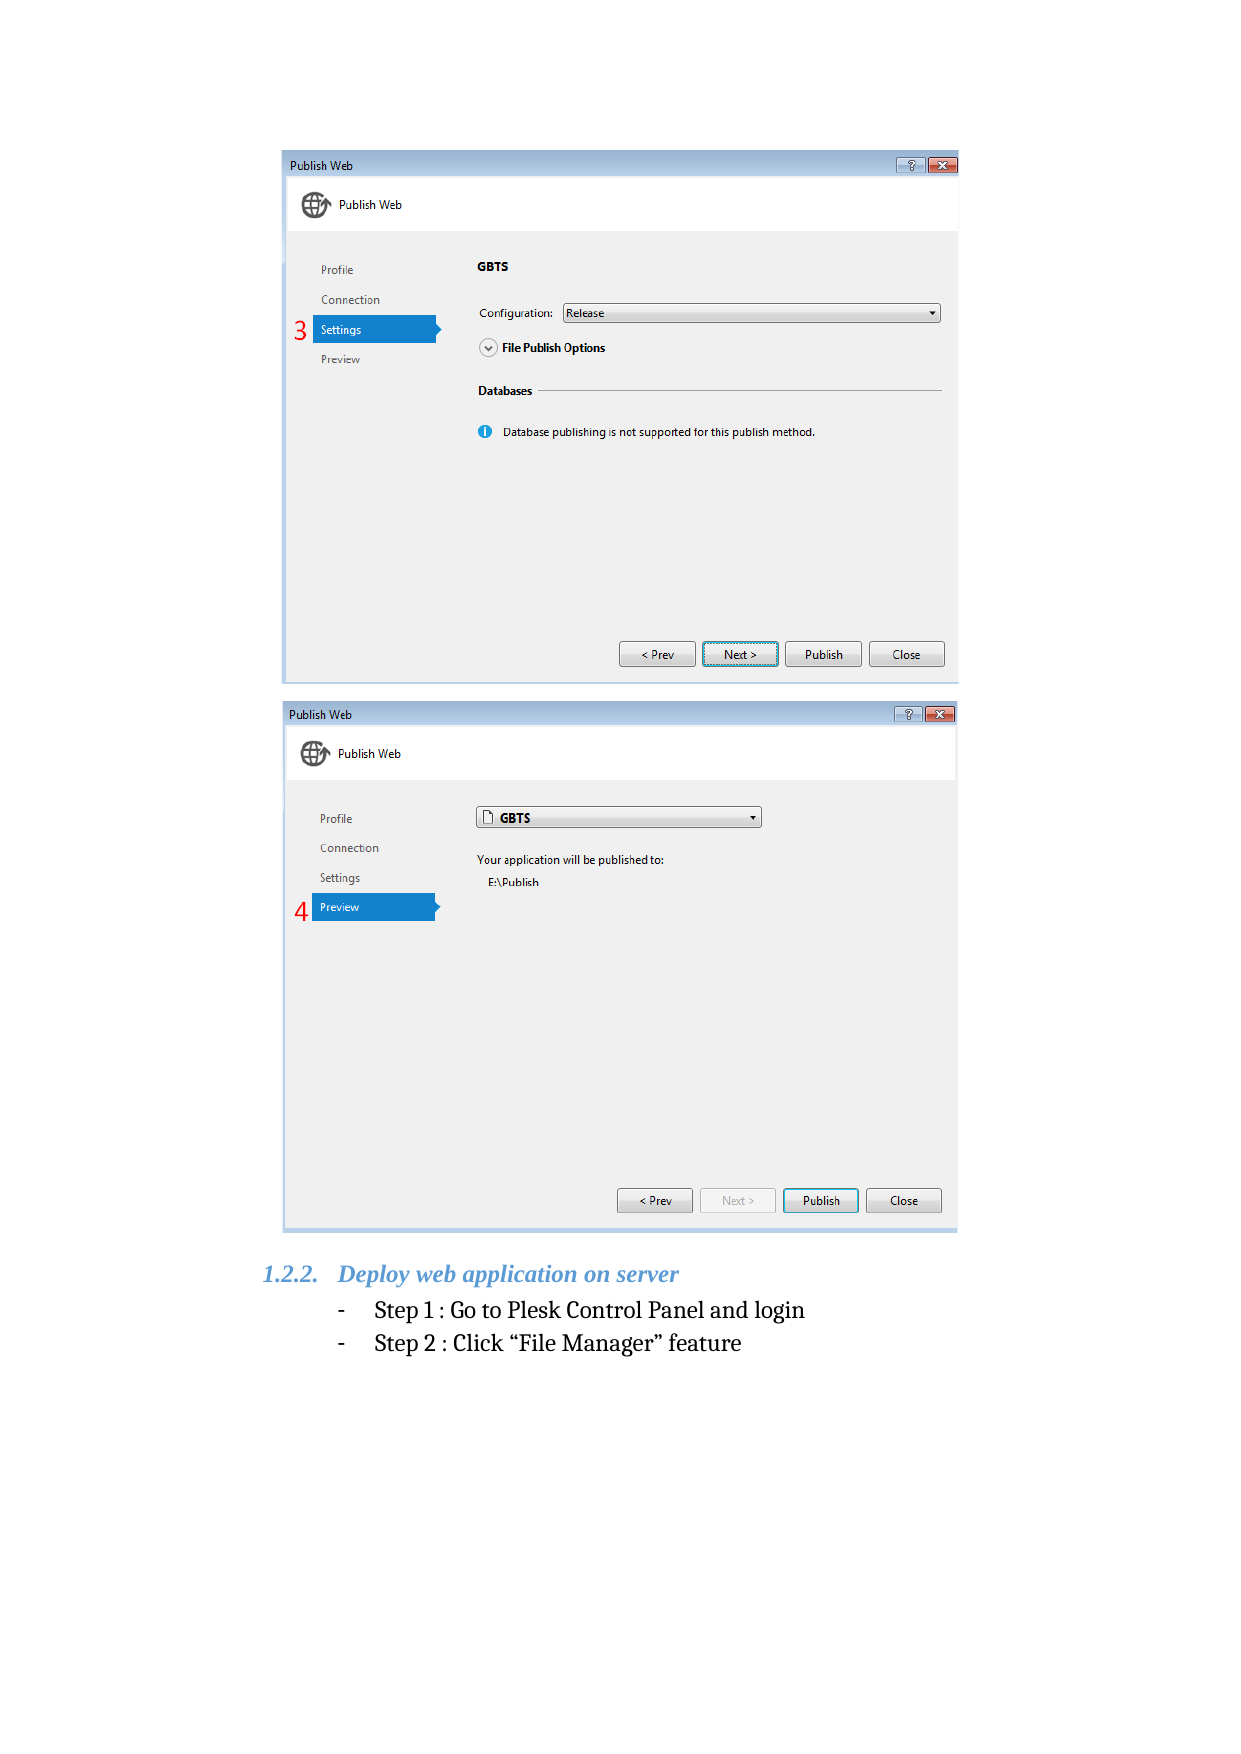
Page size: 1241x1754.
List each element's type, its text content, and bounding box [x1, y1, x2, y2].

list Step 1 : Go to Plesk Control Panel and login [337, 1294, 1053, 1325]
list Step 2 : Click “File Manager” feature [337, 1327, 1053, 1357]
picture [281, 150, 959, 684]
picture [282, 701, 958, 1233]
subtitle Deploy web application on server [262, 1259, 1053, 1288]
